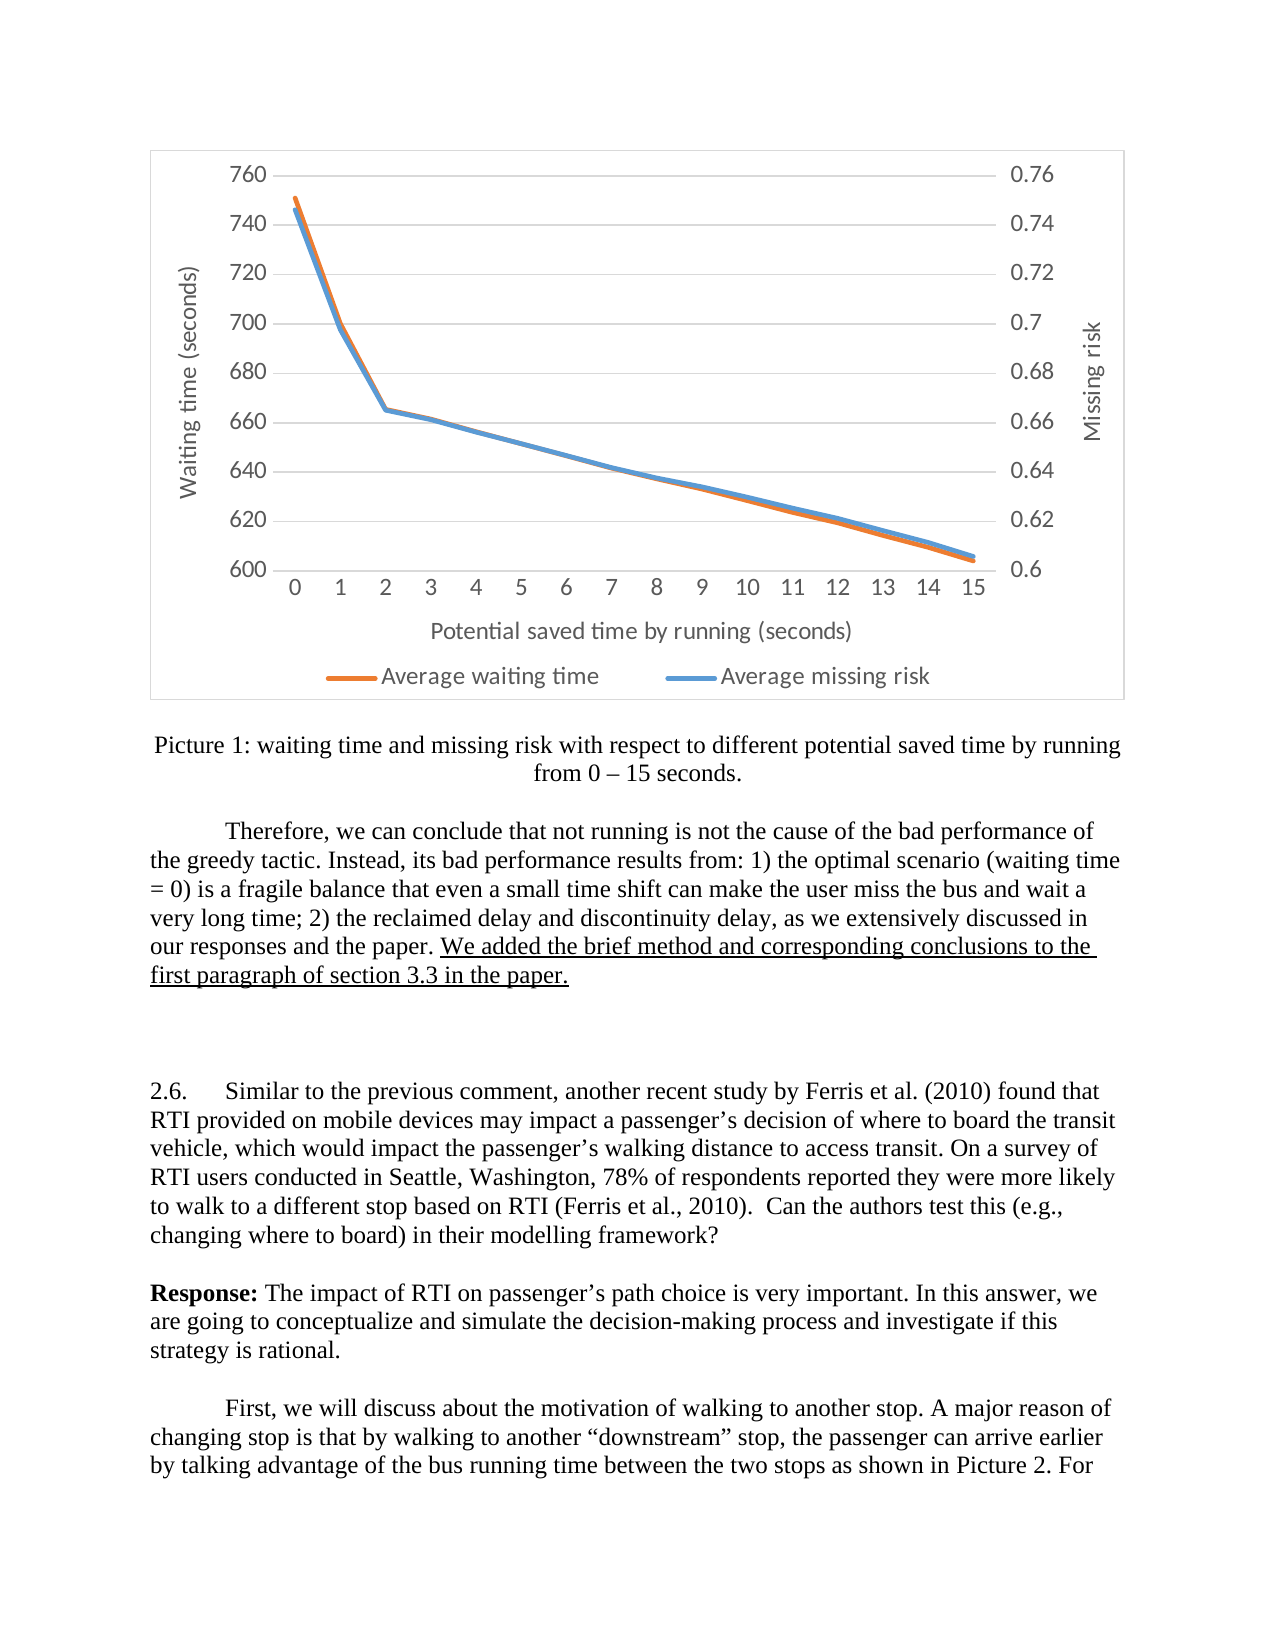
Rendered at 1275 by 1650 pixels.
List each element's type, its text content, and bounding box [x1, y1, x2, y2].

text Picture 1: waiting time and missing risk with respect to different potential saved time by running from 0 – 15 seconds. [150, 730, 1125, 787]
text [150, 1393, 1125, 1479]
text Response: The impact of RTI on passenger’s path choice is very important. In this answer, we are going to conceptualize and simulate the decision-making process and investigate if this strategy is rational. [150, 1278, 1125, 1364]
text Therefore, we can conclude that not running is not the cause of the bad performance of the greedy tactic. Instead, its bad performance results from: 1) the optimal scenario (waiting time = 0) is a fragile balance that even a small time shift can make the user miss the bus and wait a very long time; 2) the reclaimed delay and discontinuity delay, as we extensively discussed in our responses and the paper. We added the brief method and corresponding conclusions to the first paragraph of section 3.3 in the paper. [150, 816, 1125, 989]
list Similar to the previous comment, another recent study by Ferris et al. (2010) found that RTI provided on mobile devices may impact a passenger’s decision of where to board the transit vehicle, which would impact the passenger’s walking distance to access transit. On a survey of RTI users conducted in Seattle, Washington, 78% of respondents reported they were more likely to walk to a different stop based on RTI (Ferris et al., 2010). Can the authors test this (e.g., changing where to board) in their modelling framework? [150, 1076, 1125, 1248]
